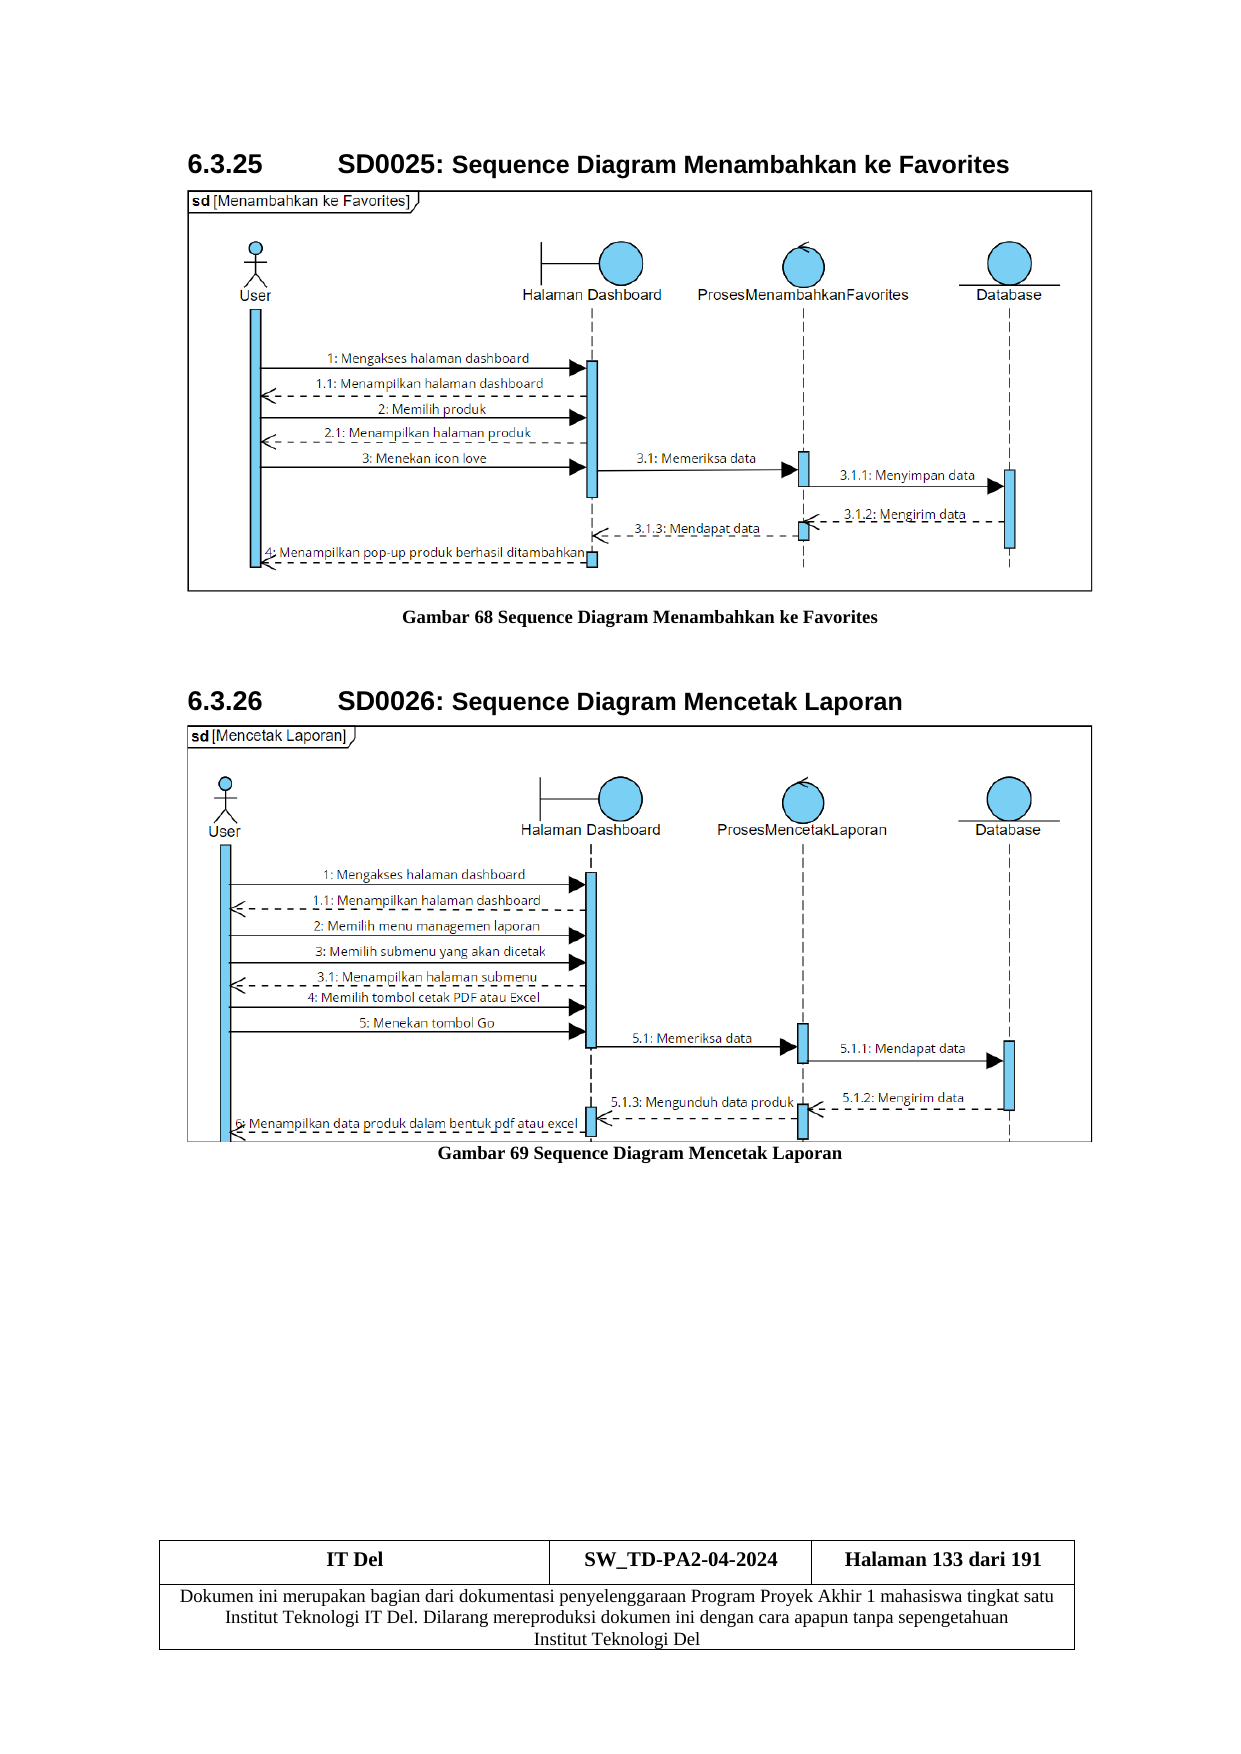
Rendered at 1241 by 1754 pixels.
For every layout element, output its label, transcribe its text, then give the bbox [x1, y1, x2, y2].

subtitle 6.3.25 SD0025: Sequence Diagram Menambahkan ke Favorites [187, 148, 1092, 179]
picture [187, 187, 1093, 592]
text Gambar 69 Sequence Diagram Mencetak Laporan [187, 1142, 1092, 1163]
text Gambar 68 Sequence Diagram Menambahkan ke Favorites [187, 606, 1092, 627]
picture [187, 725, 1093, 1142]
subtitle 6.3.26 SD0026: Sequence Diagram Mencetak Laporan [187, 685, 1092, 717]
